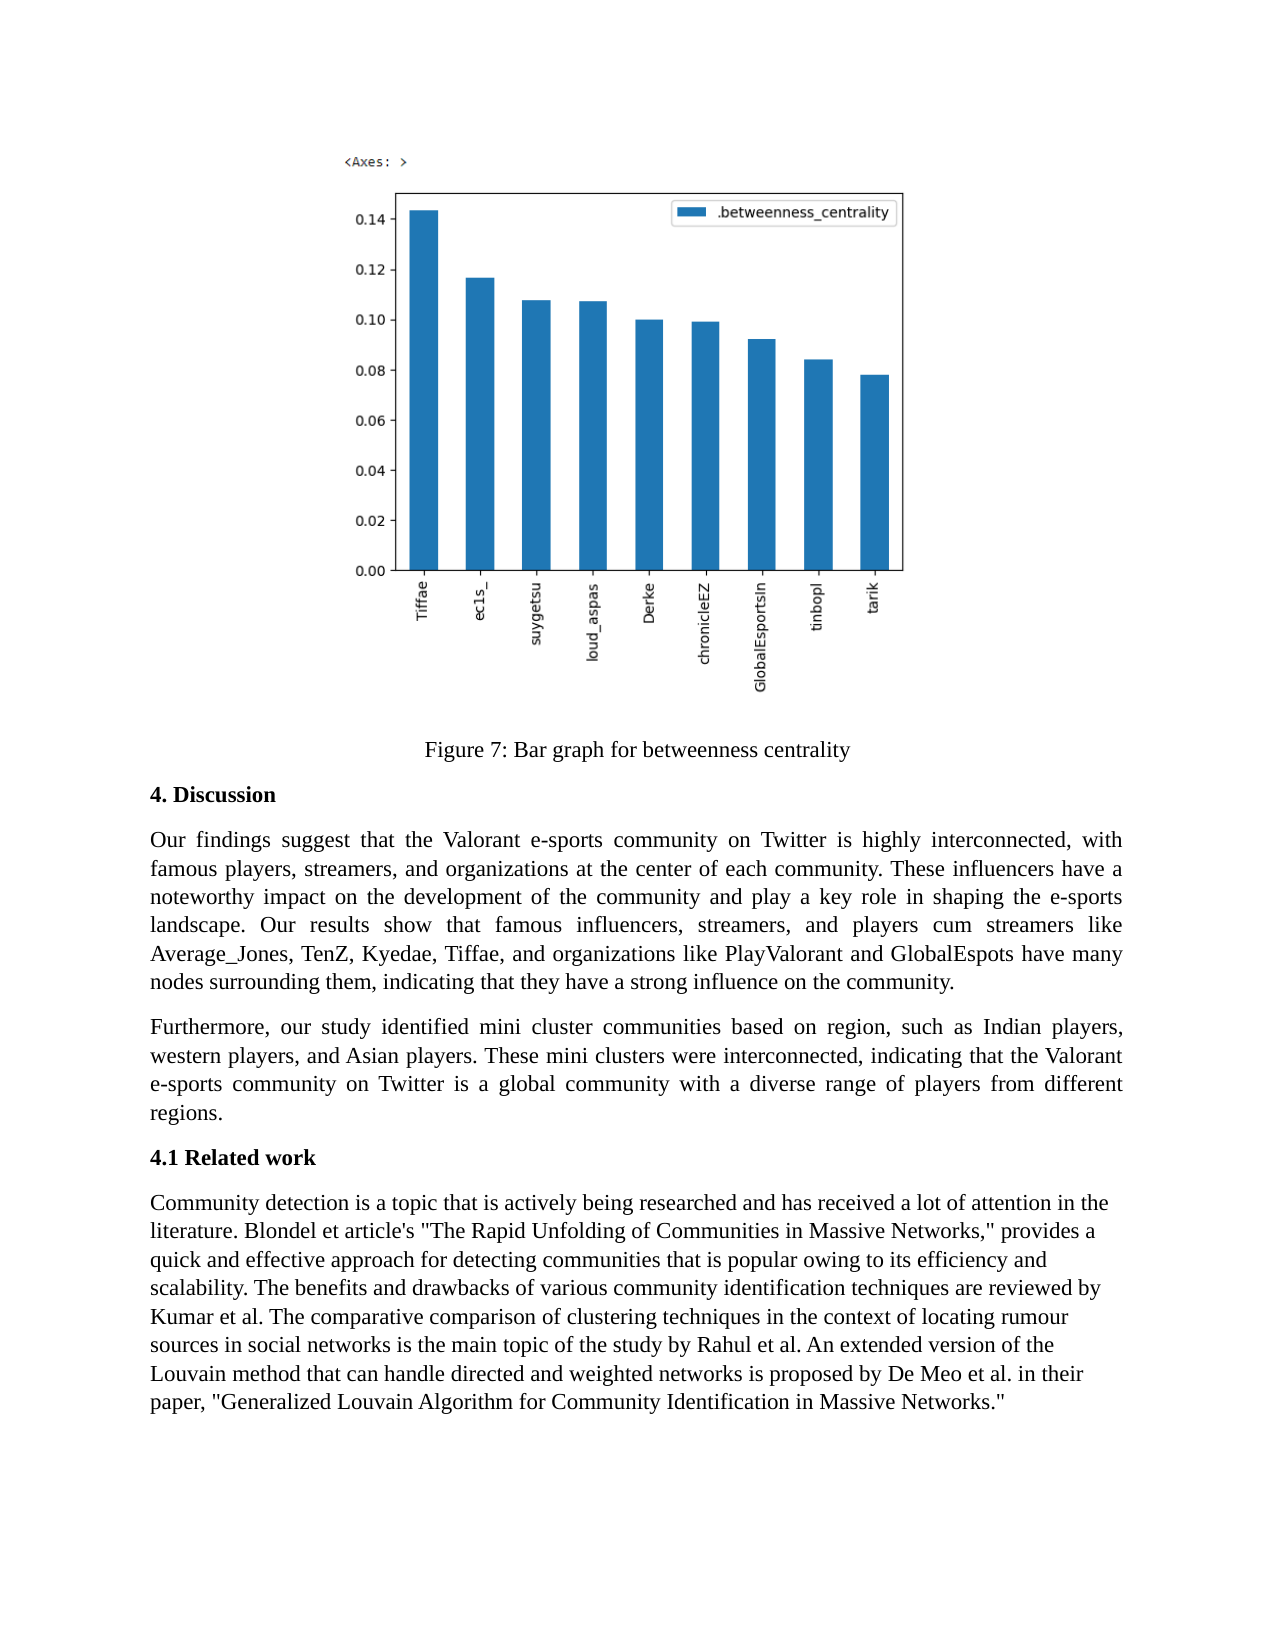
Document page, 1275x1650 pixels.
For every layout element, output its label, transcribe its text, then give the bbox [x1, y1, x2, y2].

text Figure 7: Bar graph for betweenness centrality [150, 736, 1125, 762]
text Furthermore, our study identified mini cluster communities based on region, such as Indian players, western players, and Asian players. These mini clusters were interconnected, indicating that the Valorant e-sports community on Twitter is a global community with a diverse range of players from different regions. [150, 1013, 1125, 1125]
text 4.1 Related work [150, 1144, 1125, 1170]
text Our findings suggest that the Valorant e-sports community on Twitter is highly interconnected, with famous players, streamers, and organizations at the center of each community. These influencers have a noteworthy impact on the development of the community and play a key role in shaping the e-sports landscape. Our results show that famous influencers, streamers, and players cum streamers like Average_Jones, TenZ, Kyedae, Tiffae, and organizations like PlayValorant and GlobalEspots have many nodes surrounding them, indicating that they have a strong influence on the community. [150, 826, 1125, 995]
text Community detection is a topic that is actively being researched and has received a lot of attention in the literature. Blondel et article's "The Rapid Unfolding of Communities in Massive Networks," provides a quick and effective approach for detecting communities that is popular owing to its efficiency and scalability. The benefits and drawbacks of various community identification techniques are reviewed by Kumar et al. The comparative comparison of clustering techniques in the context of locating rumour sources in social networks is the main topic of the study by Rahul et al. An extended version of the Louvain method that can handle directed and weighted networks is proposed by De Meo et al. in their paper, "Generalized Louvain Algorithm for Community Identification in Massive Networks." [150, 1189, 1125, 1414]
text 4. Discussion [150, 781, 1125, 807]
picture [340, 150, 935, 717]
